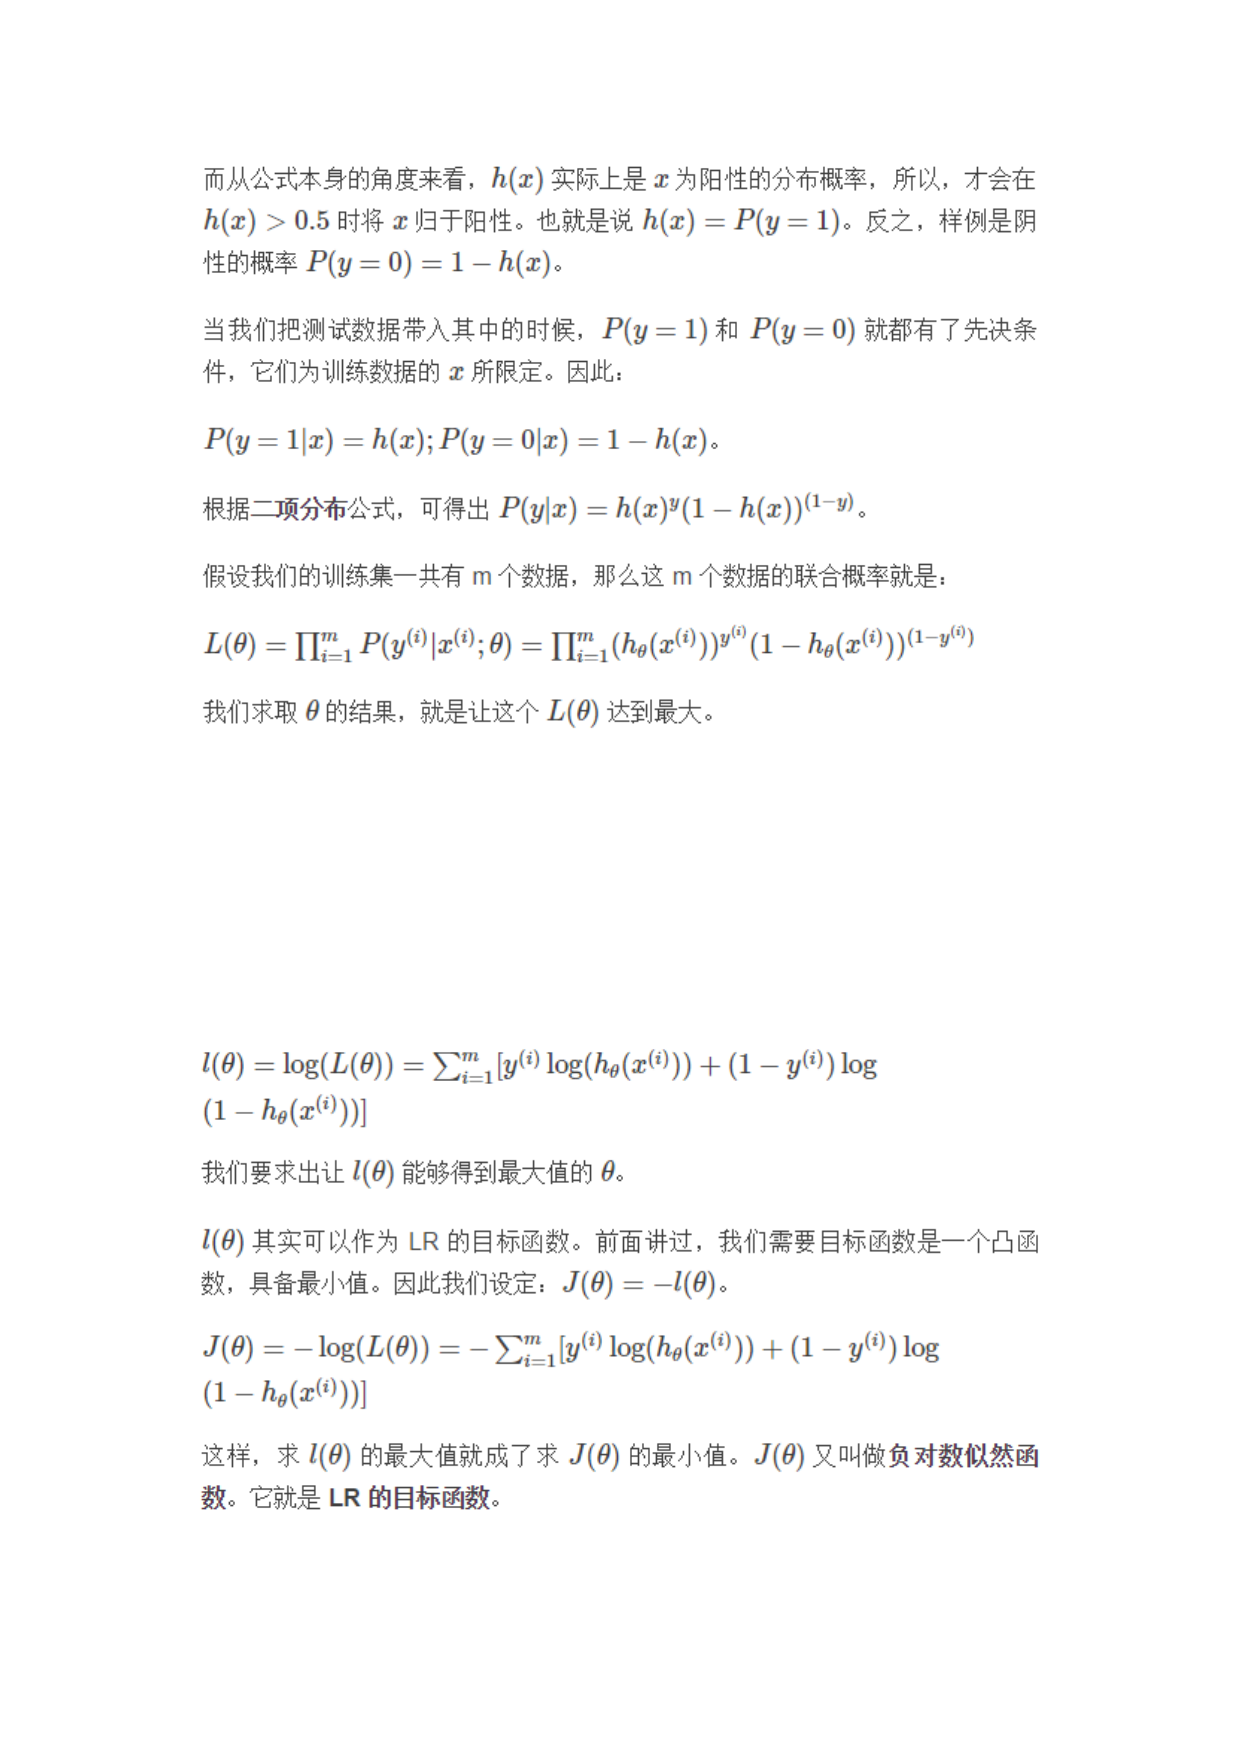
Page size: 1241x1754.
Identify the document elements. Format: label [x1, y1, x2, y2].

picture [187, 1039, 1053, 1541]
picture [187, 162, 1053, 752]
